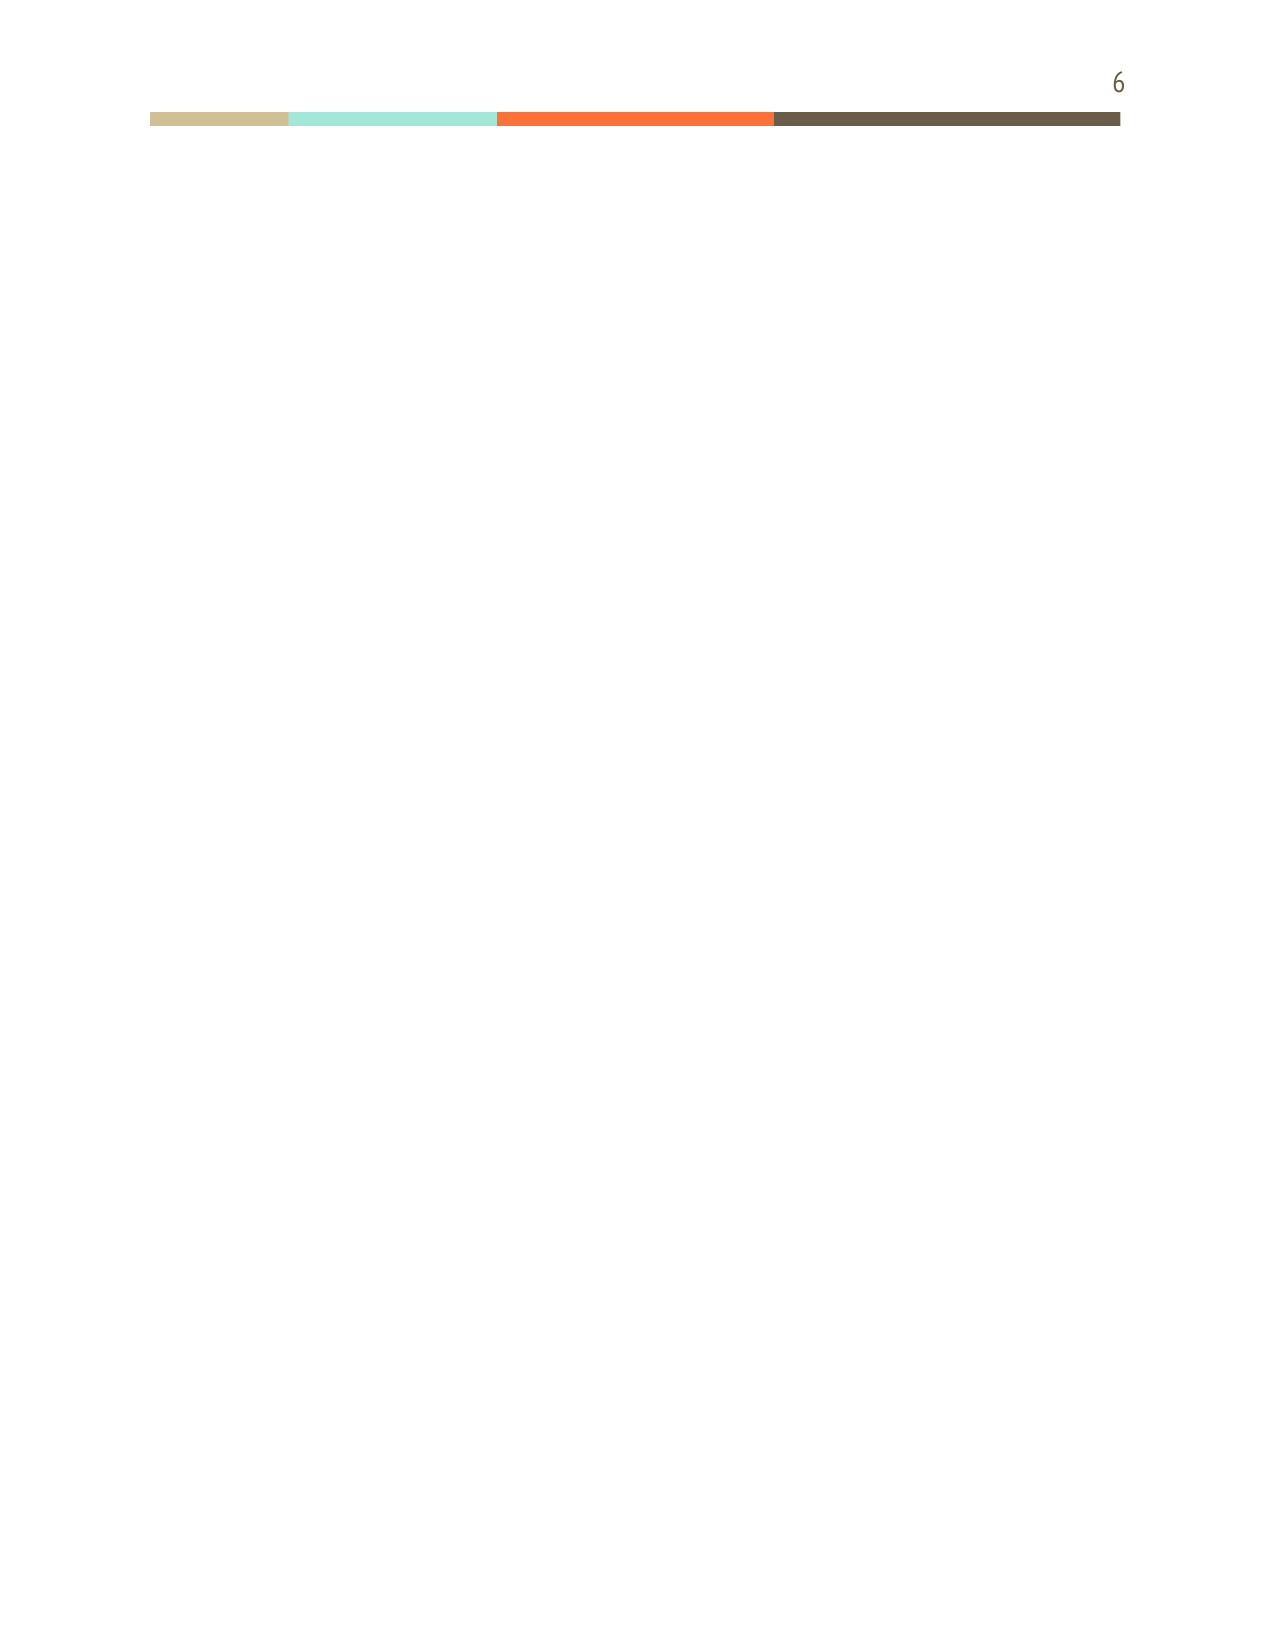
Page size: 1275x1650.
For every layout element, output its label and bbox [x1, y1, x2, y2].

picture [150, 112, 1121, 126]
